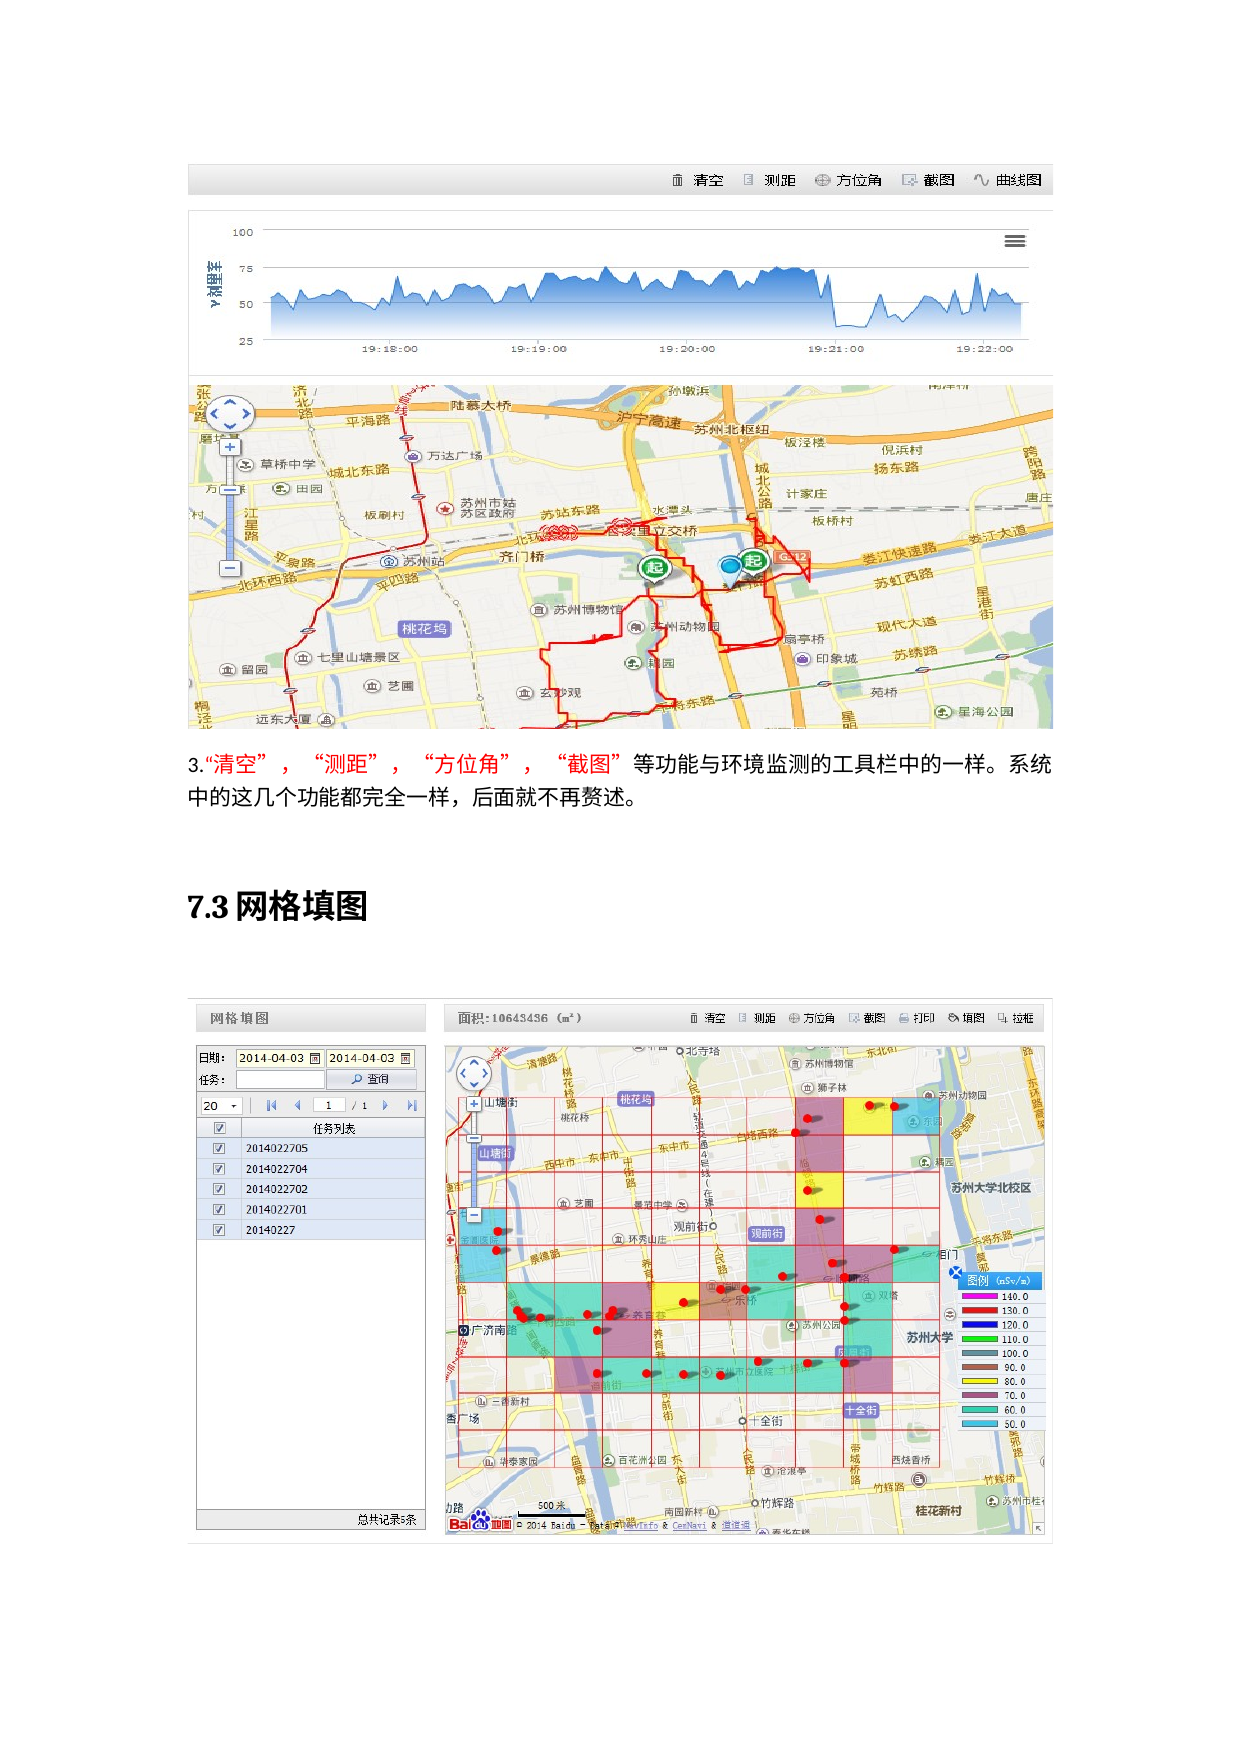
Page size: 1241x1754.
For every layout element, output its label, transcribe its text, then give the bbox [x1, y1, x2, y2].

text 3.“清空”，“测距”，“方位角”，“截图”等功能与环境监测的工具栏中的一样。系统中的这几个功能都完全一样，后面就不再赘述。 [187, 747, 1053, 812]
subtitle 7.3网格填图 [187, 872, 1053, 937]
picture [187, 998, 1053, 1544]
picture [187, 162, 1054, 729]
